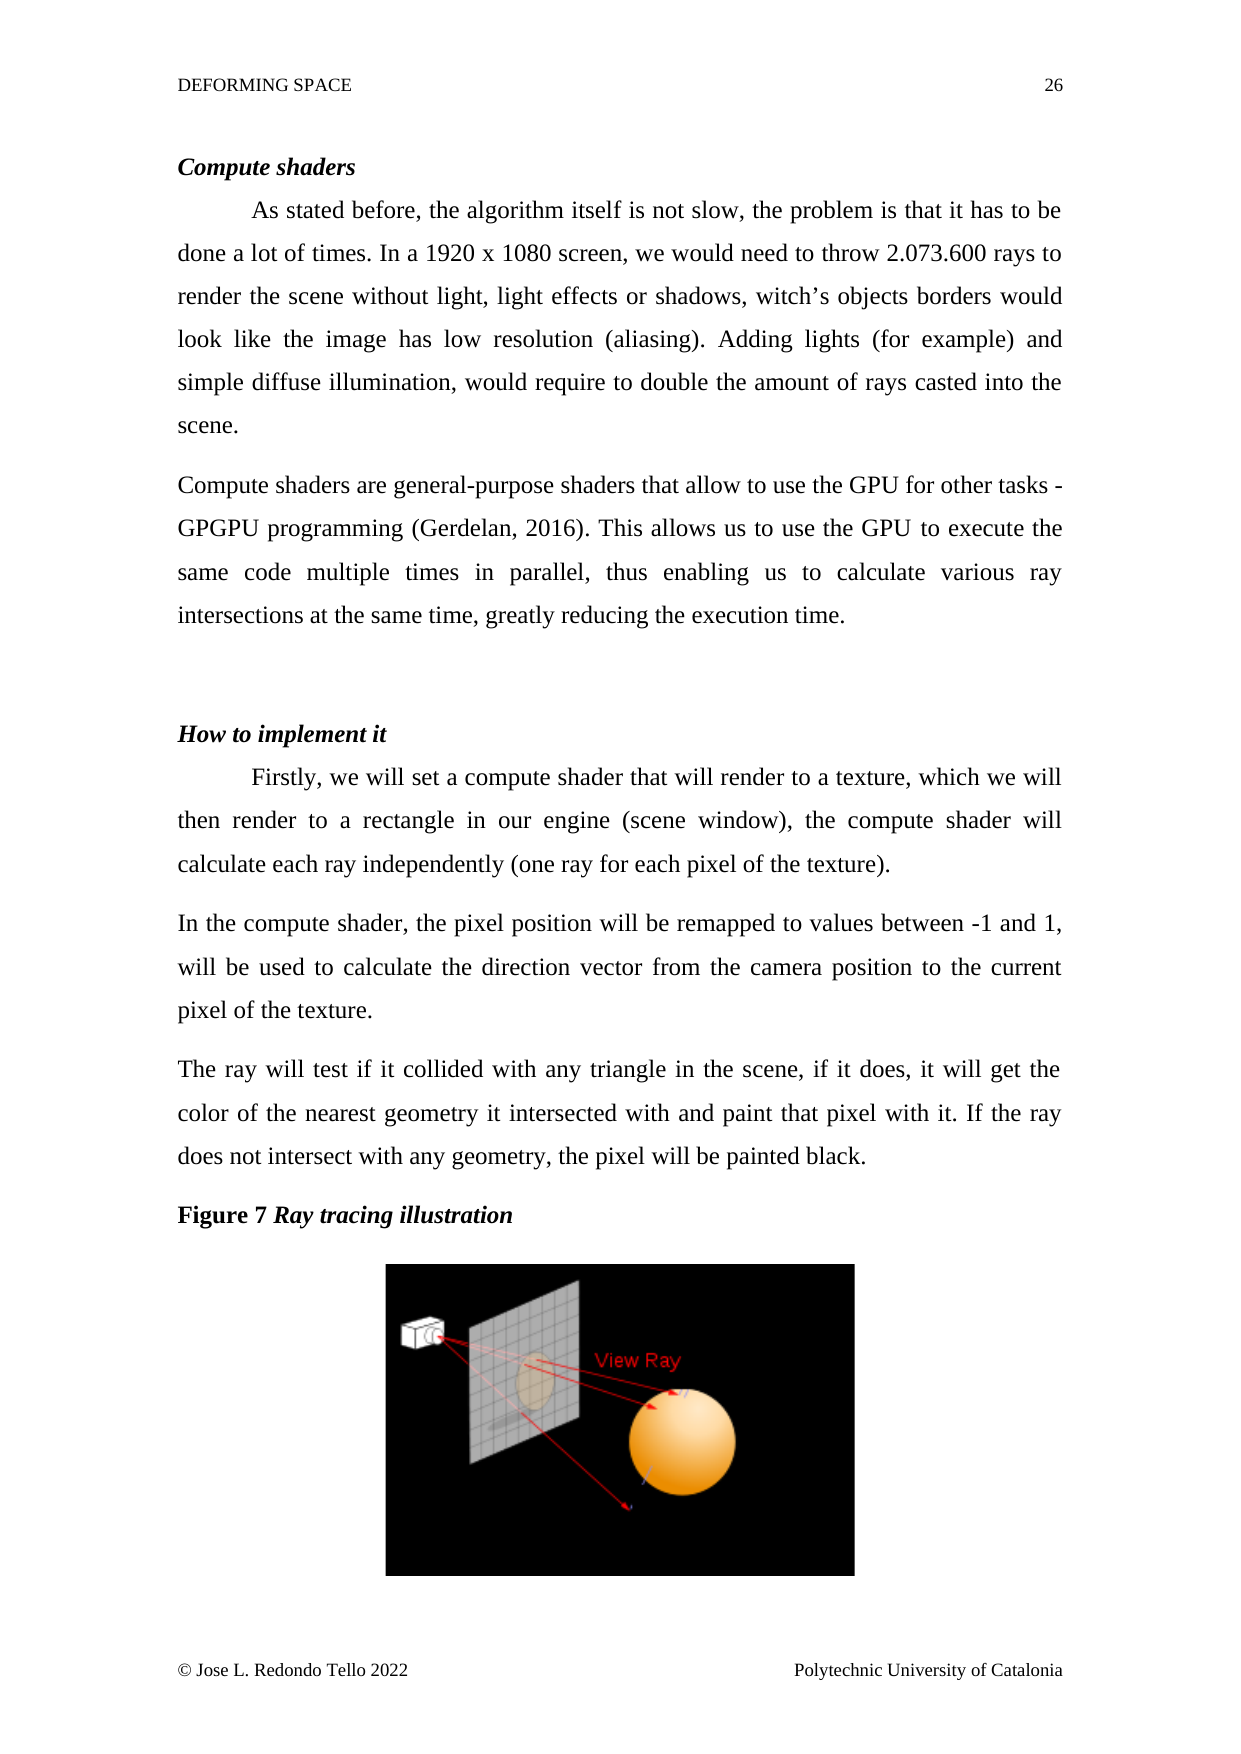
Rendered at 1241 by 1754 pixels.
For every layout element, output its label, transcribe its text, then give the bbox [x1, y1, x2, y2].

text Compute shaders are general-purpose shaders that allow to use the GPU for other tasks - GPGPU programming . This allows us to use the GPU to execute the same code multiple times in parallel, thus enabling us to calculate various ray intersections at the same time, greatly reducing the execution time. [177, 470, 1063, 628]
subtitle Compute shaders [177, 152, 1063, 181]
text As stated before, the algorithm itself is not slow, the problem is that it has to be done a lot of times. In a 1920 x 1080 screen, we would need to throw 2.073.600 rays to render the scene without light, light effects or shadows, witch’s objects borders would look like the image has low resolution (aliasing). Adding lights (for example) and simple diffuse illumination, would require to double the amount of rays casted into the scene. [177, 195, 1063, 439]
text Firstly, we will set a compute shader that will render to a texture, which we will then render to a rectangle in our engine (scene window), the compute shader will calculate each ray independently (one ray for each pixel of the texture). [177, 762, 1063, 877]
text In the compute shader, the pixel position will be remapped to values between -1 and 1, will be used to calculate the direction vector from the camera position to the current pixel of the texture. [177, 908, 1063, 1023]
picture [385, 1264, 855, 1576]
subtitle How to implement it [177, 719, 1063, 748]
text Figure 7 Ray tracing illustration [177, 1201, 1063, 1229]
text The ray will test if it collided with any triangle in the scene, if it does, it will get the color of the nearest geometry it intersected with and paint that pixel with it. If the ray does not intersect with any geometry, the pixel will be painted black. [177, 1054, 1063, 1169]
